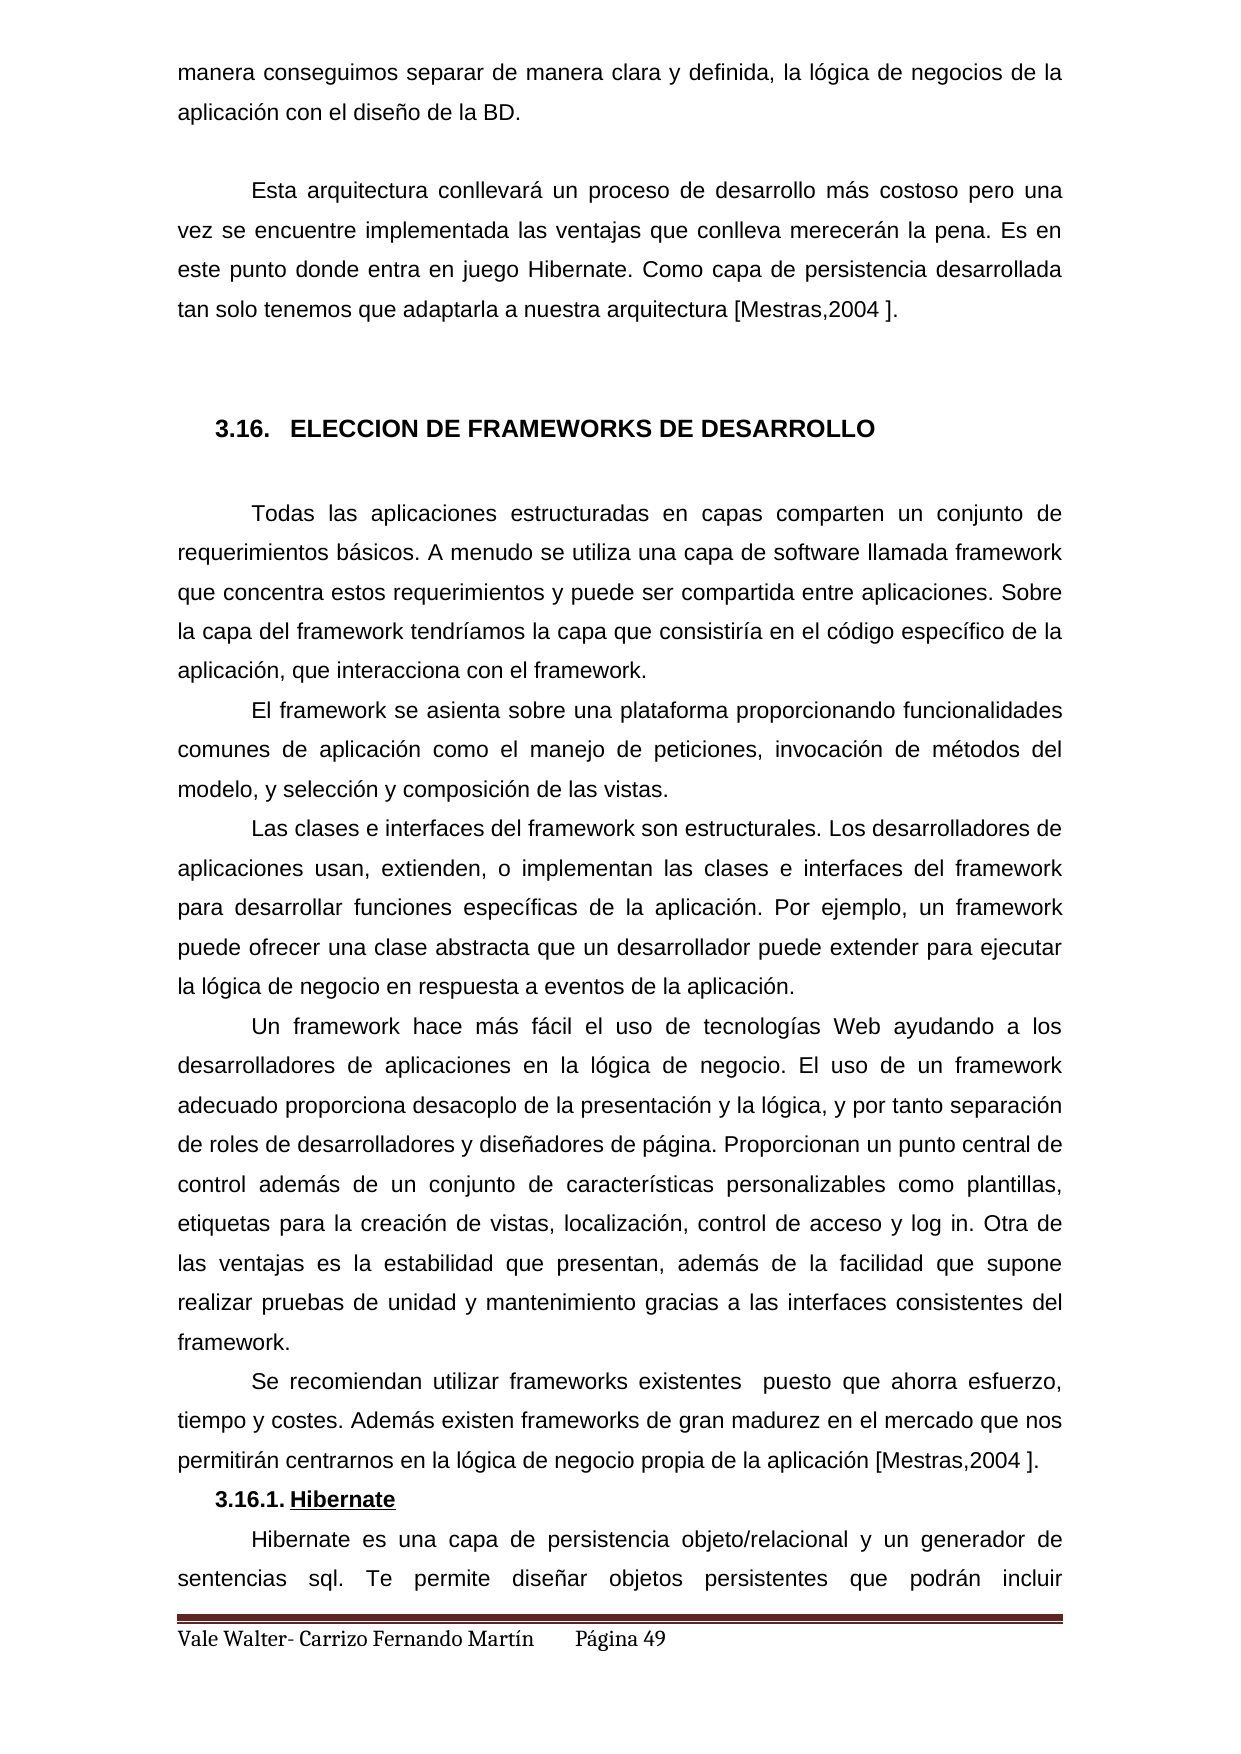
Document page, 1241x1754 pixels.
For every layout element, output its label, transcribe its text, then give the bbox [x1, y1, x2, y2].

list Hibernate [215, 1486, 1063, 1513]
text Todas las aplicaciones estructuradas en capas comparten un conjunto de requerimientos básicos. A menudo se utiliza una capa de software llamada framework que concentra estos requerimientos y puede ser compartida entre aplicaciones. Sobre la capa del framework tendríamos la capa que consistiría en el código específico de la aplicación, que interacciona con el framework. [177, 499, 1063, 684]
text Las clases e interfaces del framework son estructurales. Los desarrolladores de aplicaciones usan, extienden, o implementan las clases e interfaces del framework para desarrollar funciones específicas de la aplicación. Por ejemplo, un framework puede ofrecer una clase abstracta que un desarrollador puede extender para ejecutar la lógica de negocio en respuesta a eventos de la aplicación. [177, 815, 1063, 999]
text El framework se asienta sobre una plataforma proporcionando funcionalidades comunes de aplicación como el manejo de peticiones, invocación de métodos del modelo, y selección y composición de las vistas. [177, 697, 1063, 802]
list ELECCION DE FRAMEWORKS DE DESARROLLO [215, 414, 1063, 443]
text Esta arquitectura conllevará un proceso de desarrollo más costoso pero una vez se encuentre implementada las ventajas que conlleva merecerán la pena. Es en este punto donde entra en juego Hibernate. Como capa de persistencia desarrollada tan solo tenemos que adaptarla a nuestra arquitectura [Mestras,2004 ]. [177, 177, 1063, 322]
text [177, 59, 1063, 125]
text Se recomiendan utilizar frameworks existentes puesto que ahorra esfuerzo, tiempo y costes. Además existen frameworks de gran madurez en el mercado que nos permitirán centrarnos en la lógica de negocio propia de la aplicación [Mestras,2004 ]. [177, 1368, 1063, 1473]
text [177, 1526, 1063, 1592]
text Un framework hace más fácil el uso de tecnologías Web ayudando a los desarrolladores de aplicaciones en la lógica de negocio. El uso de un framework adecuado proporciona desacoplo de la presentación y la lógica, y por tanto separación de roles de desarrolladores y diseñadores de página. Proporcionan un punto central de control además de un conjunto de características personalizables como plantillas, etiquetas para la creación de vistas, localización, control de acceso y log in. Otra de las ventajas es la estabilidad que presentan, además de la facilidad que supone realizar pruebas de unidad y mantenimiento gracias a las interfaces consistentes del framework. [177, 1013, 1063, 1355]
